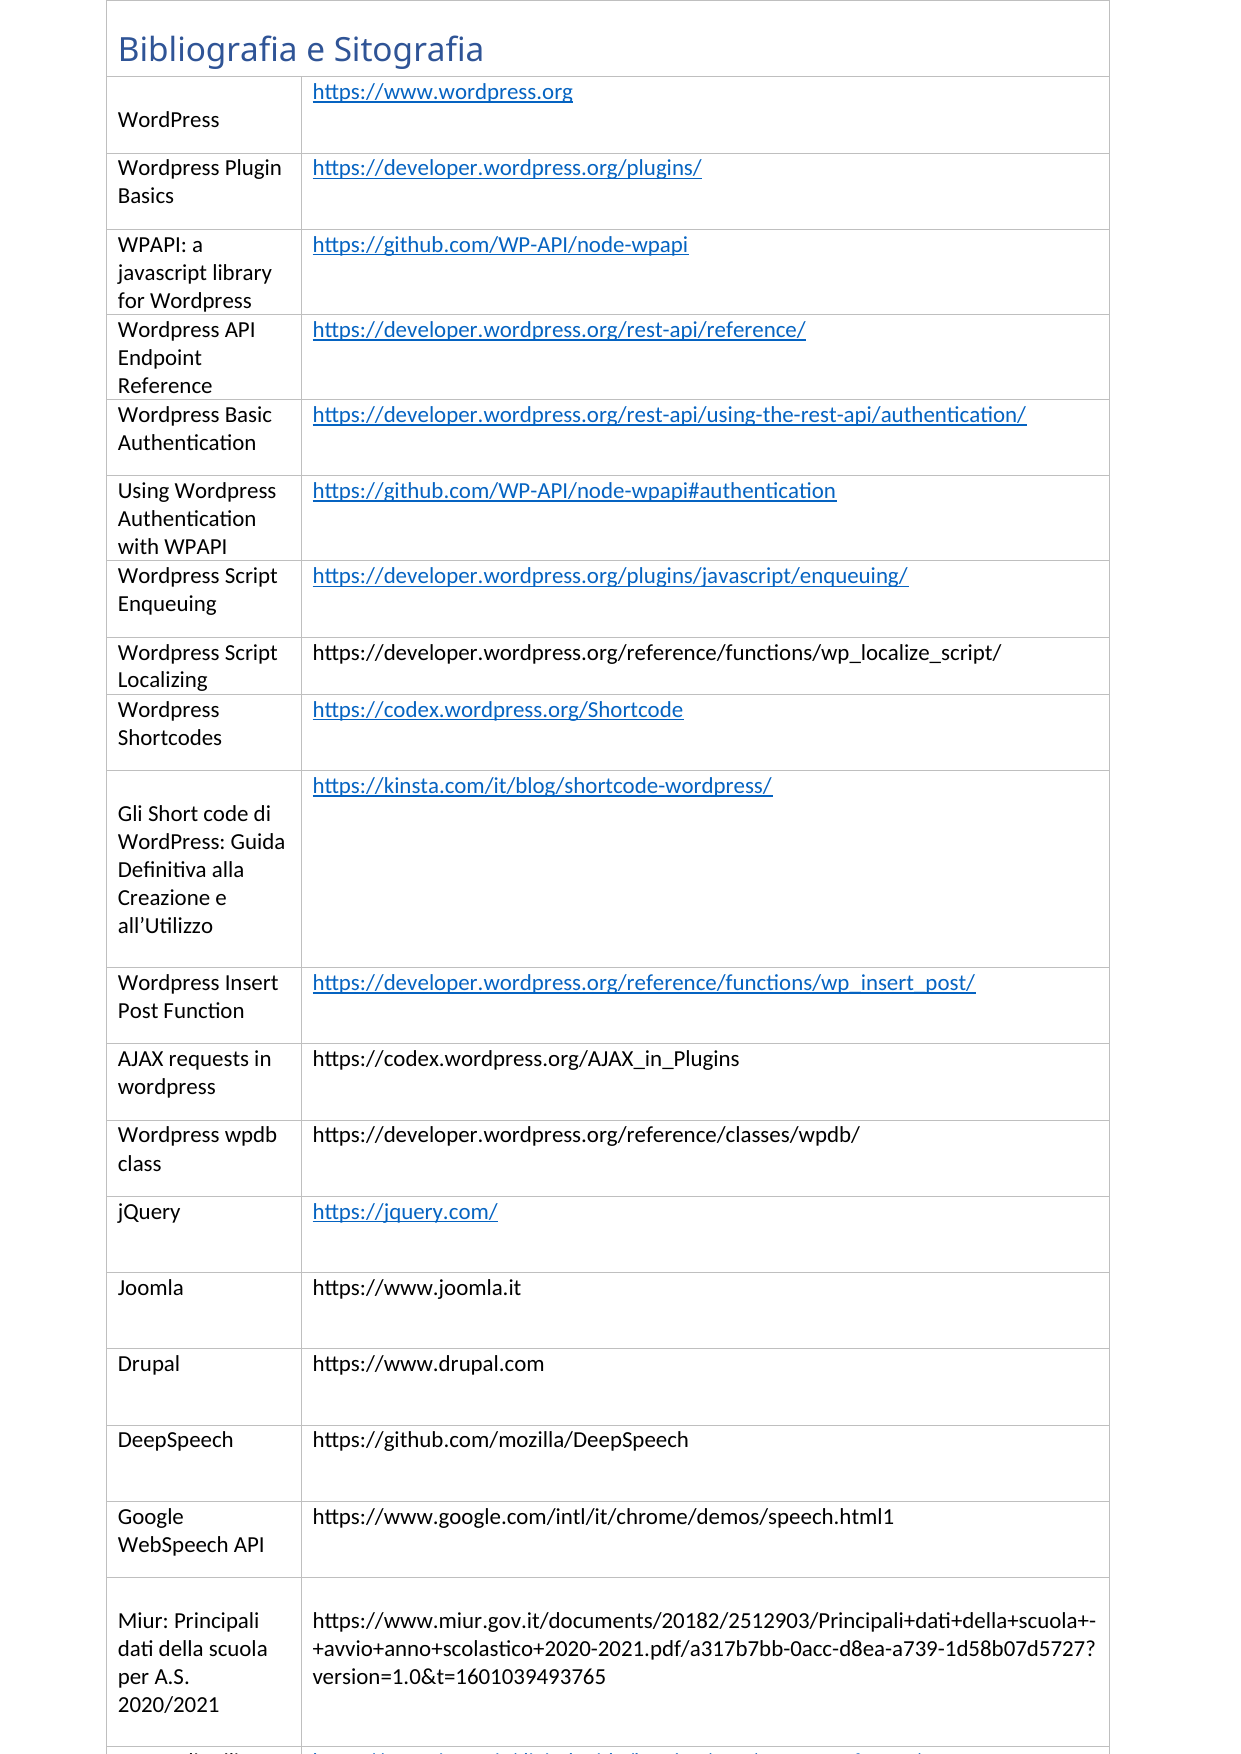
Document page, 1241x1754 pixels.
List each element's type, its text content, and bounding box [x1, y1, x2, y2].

table_cell Wordpress Insert Post Function [107, 968, 301, 1043]
table_cell jQuery [107, 1197, 301, 1272]
table_cell https://codex.wordpress.org/AJAX_in_Plugins [302, 1044, 1109, 1119]
table_cell DeepSpeech [107, 1426, 301, 1501]
table_header Bibliografia e Sitografia [107, 1, 1109, 76]
table_cell https://developer.wordpress.org/reference/classes/wpdb/ [302, 1121, 1109, 1196]
table_cell https://developer.wordpress.org/plugins/ [302, 154, 1109, 229]
table_cell https://www.wordpress.org [302, 77, 1109, 152]
table_cell Wordpress API Endpoint Reference [107, 315, 301, 399]
table_cell https://github.com/WP-API/node-wpapi [302, 230, 1109, 314]
table_cell https://github.com/mozilla/DeepSpeech [302, 1426, 1109, 1501]
table_cell WPAPI: a javascript library for Wordpress [107, 230, 301, 314]
table_cell https://developer.wordpress.org/plugins/javascript/enqueuing/ [302, 561, 1109, 637]
table_cell https://developer.wordpress.org/reference/functions/wp_insert_post/ [302, 968, 1109, 1043]
table_cell Wordpress Plugin Basics [107, 154, 301, 229]
table_cell Wordpress Shortcodes [107, 695, 301, 770]
table_cell https://codex.wordpress.org/Shortcode [302, 695, 1109, 770]
table_cell https://developer.wordpress.org/reference/functions/wp_localize_script/ [302, 638, 1109, 694]
table_cell https://www.drupal.com [302, 1349, 1109, 1424]
table_cell https://developer.wordpress.org/rest-api/using-the-rest-api/authentication/ [302, 400, 1109, 475]
table_cell Miur: Principali dati della scuola per A.S. 2020/2021 [107, 1578, 301, 1746]
table_cell https://developer.wordpress.org/rest-api/reference/ [302, 315, 1109, 399]
table_cell WordPress [107, 77, 301, 152]
table_cell Wordpress Script Localizing [107, 638, 301, 694]
table_cell Using Wordpress Authentication with WPAPI [107, 476, 301, 560]
table_cell https://www.miur.gov.it/documents/20182/2512903/Principali+dati+della+scuola+-+avvio+anno+scolastico+2020-2021.pdf/a317b7bb-0acc-d8ea-a739-1d58b07d5727?version=1.0&t=1601039493765 [302, 1578, 1109, 1746]
table_cell https://github.com/WP-API/node-wpapi#authentication [302, 476, 1109, 560]
table_cell Google WebSpeech API [107, 1502, 301, 1577]
table_cell Wordpress wpdb class [107, 1121, 301, 1196]
table_cell https://kinsta.com/it/blog/shortcode-wordpress/ [302, 771, 1109, 967]
table_cell Wordpress Script Enqueuing [107, 561, 301, 637]
table_cell https://jquery.com/ [302, 1197, 1109, 1272]
table_cell AJAX requests in wordpress [107, 1044, 301, 1119]
table_cell https://www.google.com/intl/it/chrome/demos/speech.html1 [302, 1502, 1109, 1577]
table_cell https://www.joomla.it [302, 1273, 1109, 1348]
table_cell Joomla [107, 1273, 301, 1348]
table_cell Gli Short code di WordPress: Guida Definitiva alla Creazione e all’Utilizzo [107, 771, 301, 967]
table_cell Wordpress Basic Authentication [107, 400, 301, 475]
table_cell Drupal [107, 1349, 301, 1424]
